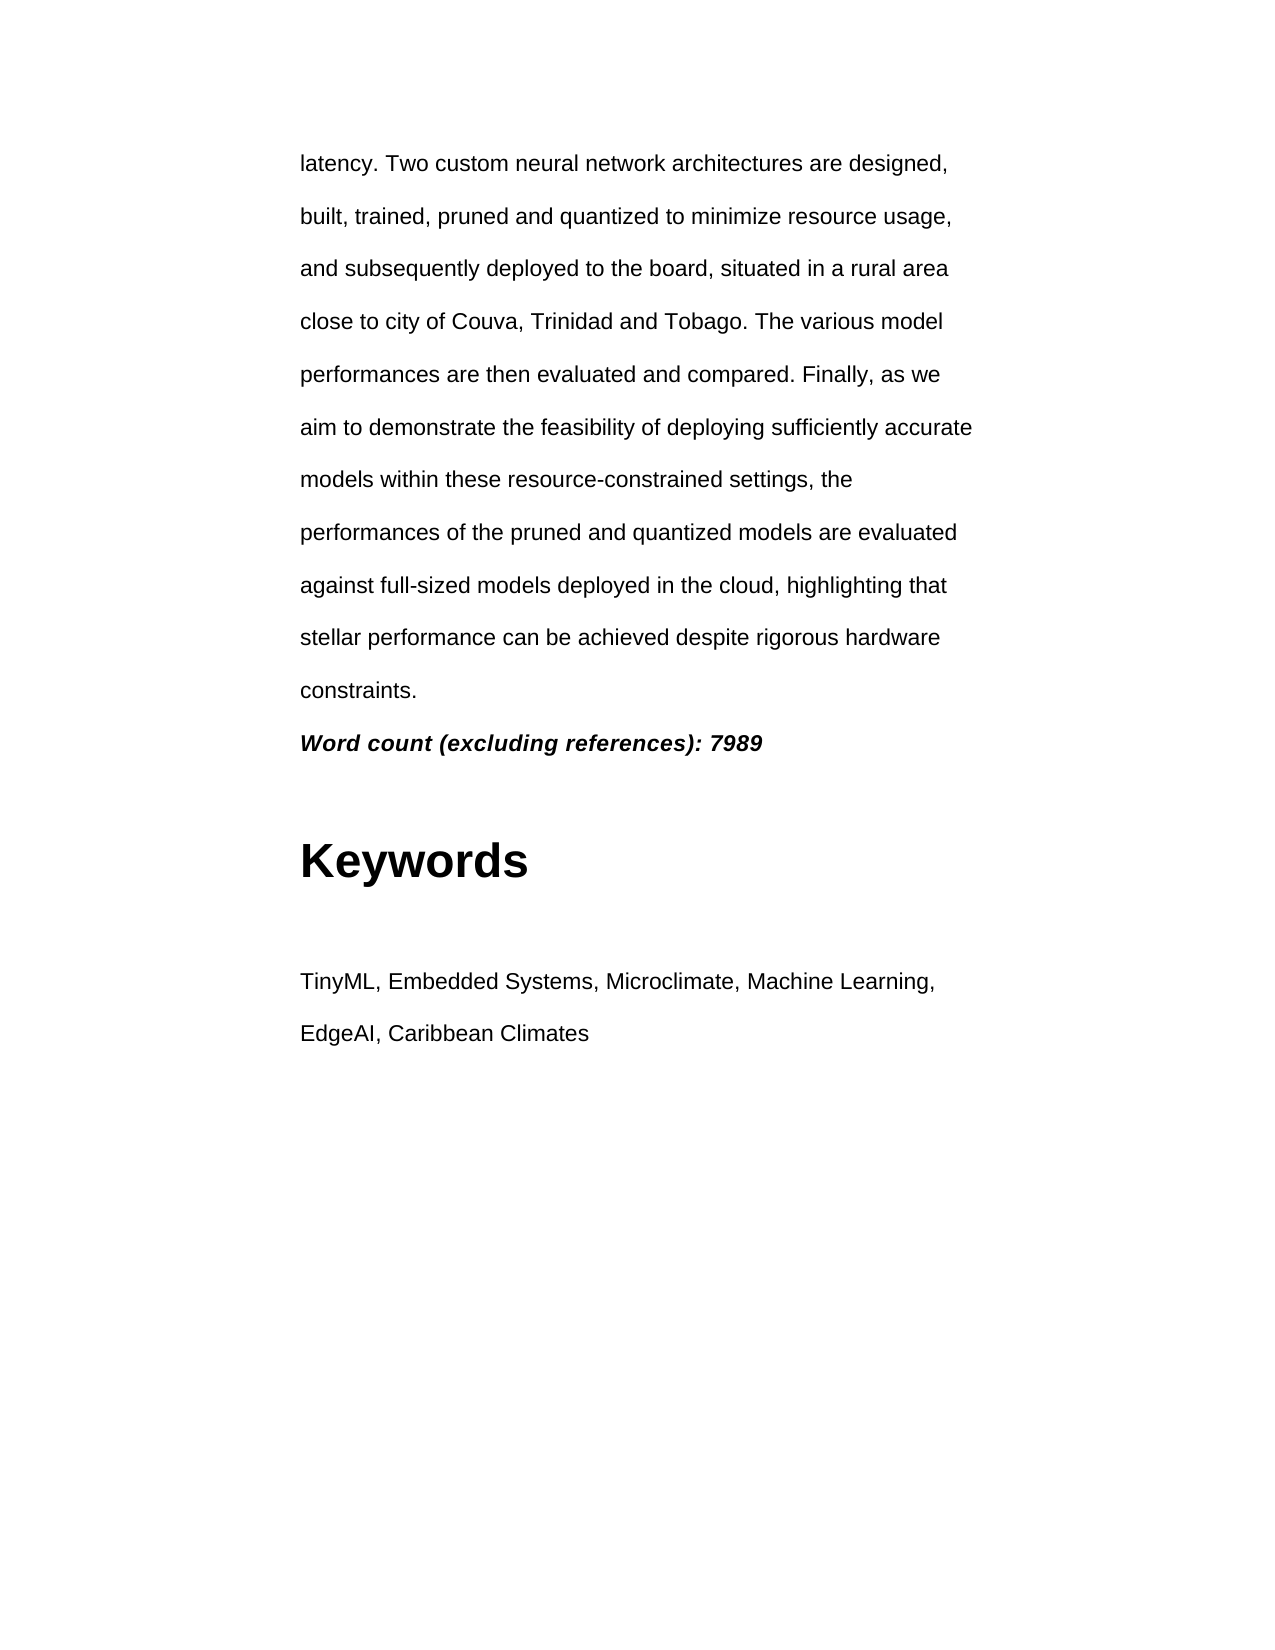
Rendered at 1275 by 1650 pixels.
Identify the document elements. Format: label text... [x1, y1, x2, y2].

text Word count (excluding references): 7989 [300, 730, 975, 756]
subtitle Keywords [300, 832, 975, 888]
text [300, 150, 975, 703]
text TinyML, Embedded Systems, Microclimate, Machine Learning, EdgeAI, Caribbean Climates [300, 968, 975, 1047]
